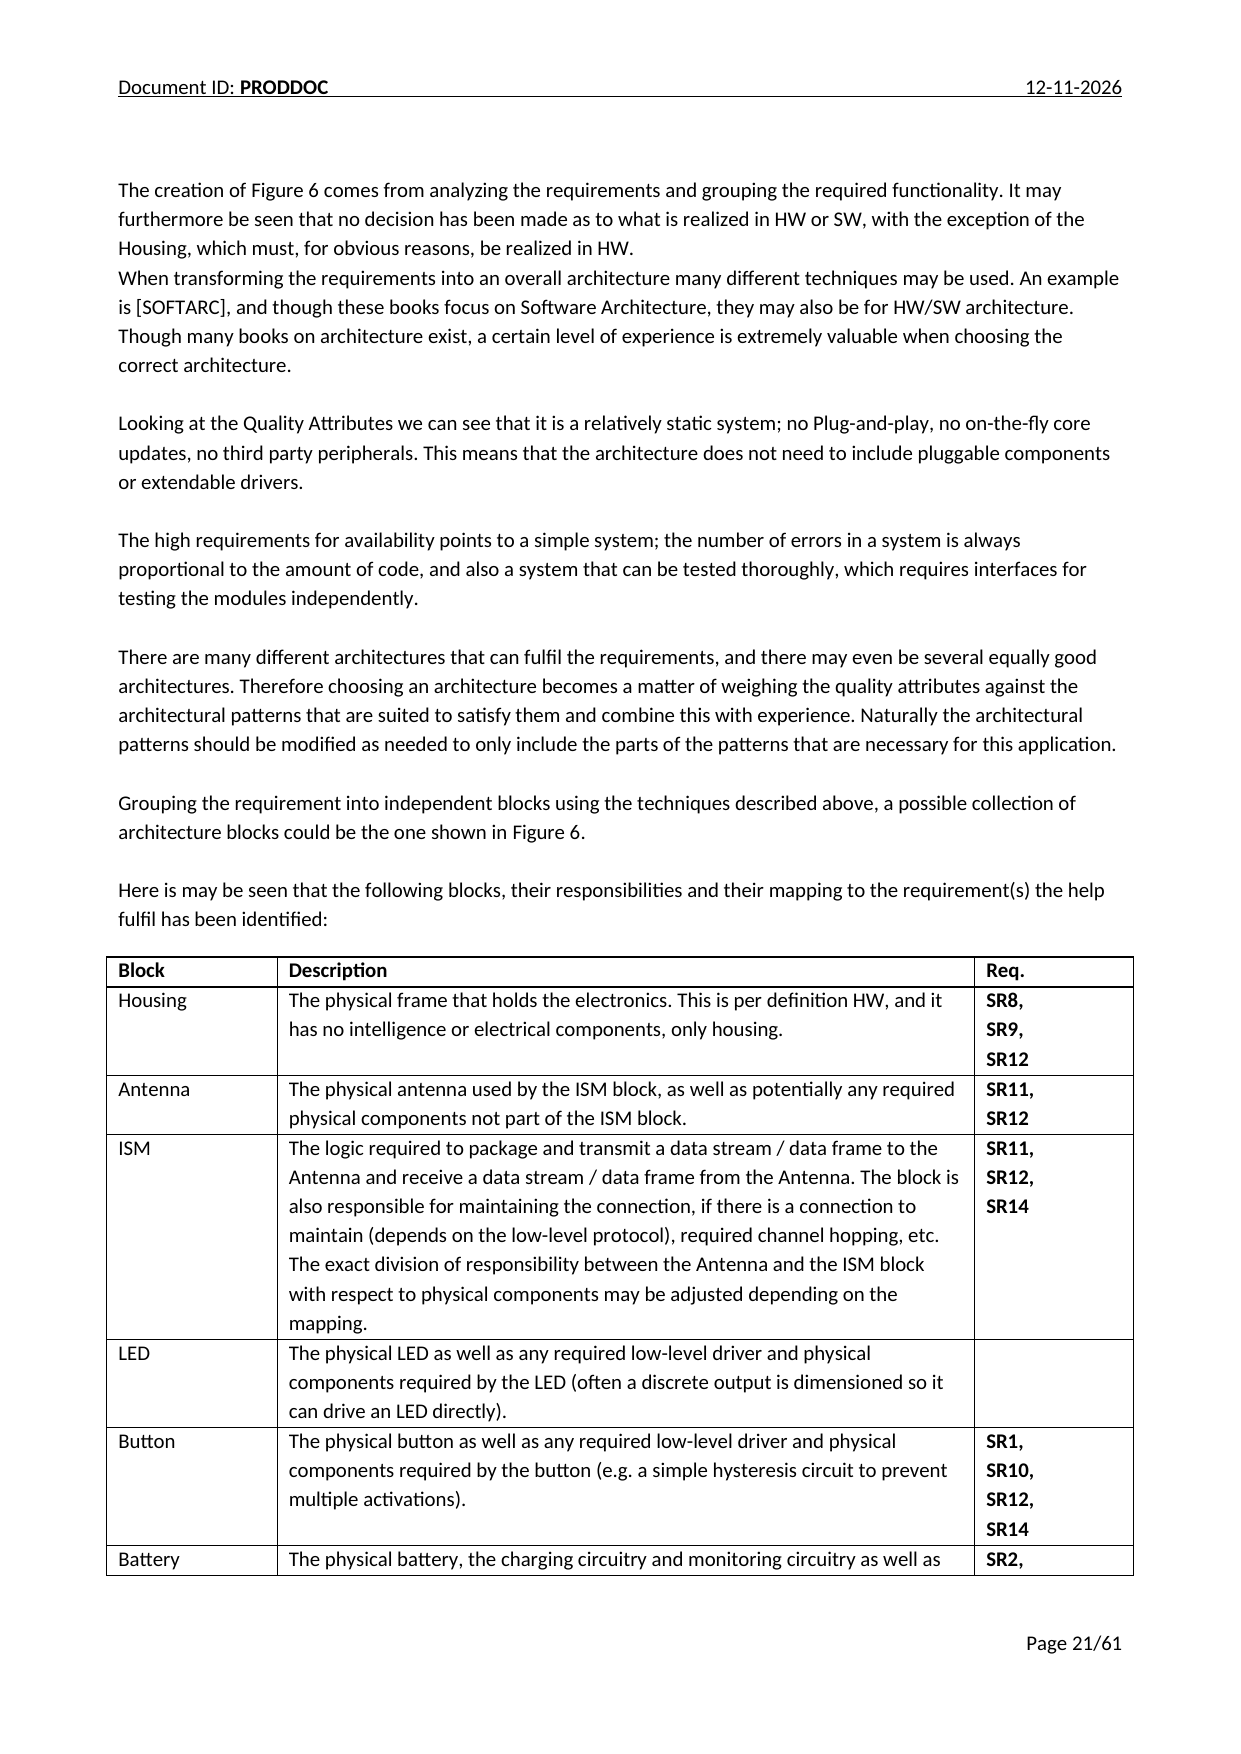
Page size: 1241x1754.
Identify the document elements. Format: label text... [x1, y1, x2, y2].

table_cell The logic required to package and transmit a data stream / data frame to the Antenna and receive a data stream / data frame from the Antenna. The block is also responsible for maintaining the connection, if there is a connection to maintain (depends on the low-level protocol), required channel hopping, etc. The exact division of responsibility between the Antenna and the ISM block with respect to physical components may be adjusted depending on the mapping. [278, 1135, 974, 1339]
text Here is may be seen that the following blocks, their responsibilities and their mapping to the requirement(s) the help fulfil has been identified: [118, 877, 1122, 932]
table_cell Antenna [107, 1076, 277, 1134]
table_cell The physical button as well as any required low-level driver and physical components required by the button (e.g. a simple hysteresis circuit to prevent multiple activations). [278, 1428, 974, 1545]
table_cell LED [107, 1340, 277, 1427]
table_cell Battery [107, 1546, 277, 1575]
table_header Description [278, 958, 974, 986]
table_cell Button [107, 1428, 277, 1545]
table_cell The physical frame that holds the electronics. This is per definition HW, and it has no intelligence or electrical components, only housing. [278, 988, 974, 1075]
table_header Block [107, 958, 277, 986]
table_cell SR11, SR12 [975, 1076, 1133, 1134]
text Grouping the requirement into independent blocks using the techniques described above, a possible collection of architecture blocks could be the one shown in Figure 6. [118, 790, 1122, 844]
table_cell The physical LED as well as any required low-level driver and physical components required by the LED (often a discrete output is dimensioned so it can drive an LED directly). [278, 1340, 974, 1427]
text There are many different architectures that can fulfil the requirements, and there may even be several equally good architectures. Therefore choosing an architecture becomes a matter of weighing the quality attributes against the architectural patterns that are suited to satisfy them and combine this with experience. Naturally the architectural patterns should be modified as needed to only include the parts of the patterns that are necessary for this application. [118, 644, 1122, 757]
text Looking at the Quality Attributes we can see that it is a relatively static system; no Plug-and-play, no on-the-fly core updates, no third party peripherals. This means that the architecture does not need to include pluggable components or extendable drivers. [118, 411, 1122, 494]
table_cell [975, 1546, 1133, 1575]
table_cell [975, 1340, 1133, 1427]
table_cell SR1, SR10, SR12, SR14 [975, 1428, 1133, 1545]
text The creation of Figure 6 comes from analyzing the requirements and grouping the required functionality. It may furthermore be seen that no decision has been made as to what is realized in HW or SW, with the exception of the Housing, which must, for obvious reasons, be realized in HW. [118, 177, 1122, 261]
text When transforming the requirements into an overall architecture many different techniques may be used. An example is [SOFTARC], and though these books focus on Software Architecture, they may also be for HW/SW architecture. Though many books on architecture exist, a certain level of experience is extremely valuable when choosing the correct architecture. [118, 265, 1122, 378]
table_cell SR11, SR12, SR14 [975, 1135, 1133, 1339]
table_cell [278, 1546, 974, 1575]
table_cell Housing [107, 988, 277, 1075]
text The high requirements for availability points to a simple system; the number of errors in a system is always proportional to the amount of code, and also a system that can be tested thoroughly, which requires interfaces for testing the modules independently. [118, 527, 1122, 611]
table_header Req. [975, 958, 1133, 986]
table_cell SR8, SR9, SR12 [975, 988, 1133, 1075]
table_cell ISM [107, 1135, 277, 1339]
table_cell The physical antenna used by the ISM block, as well as potentially any required physical components not part of the ISM block. [278, 1076, 974, 1134]
